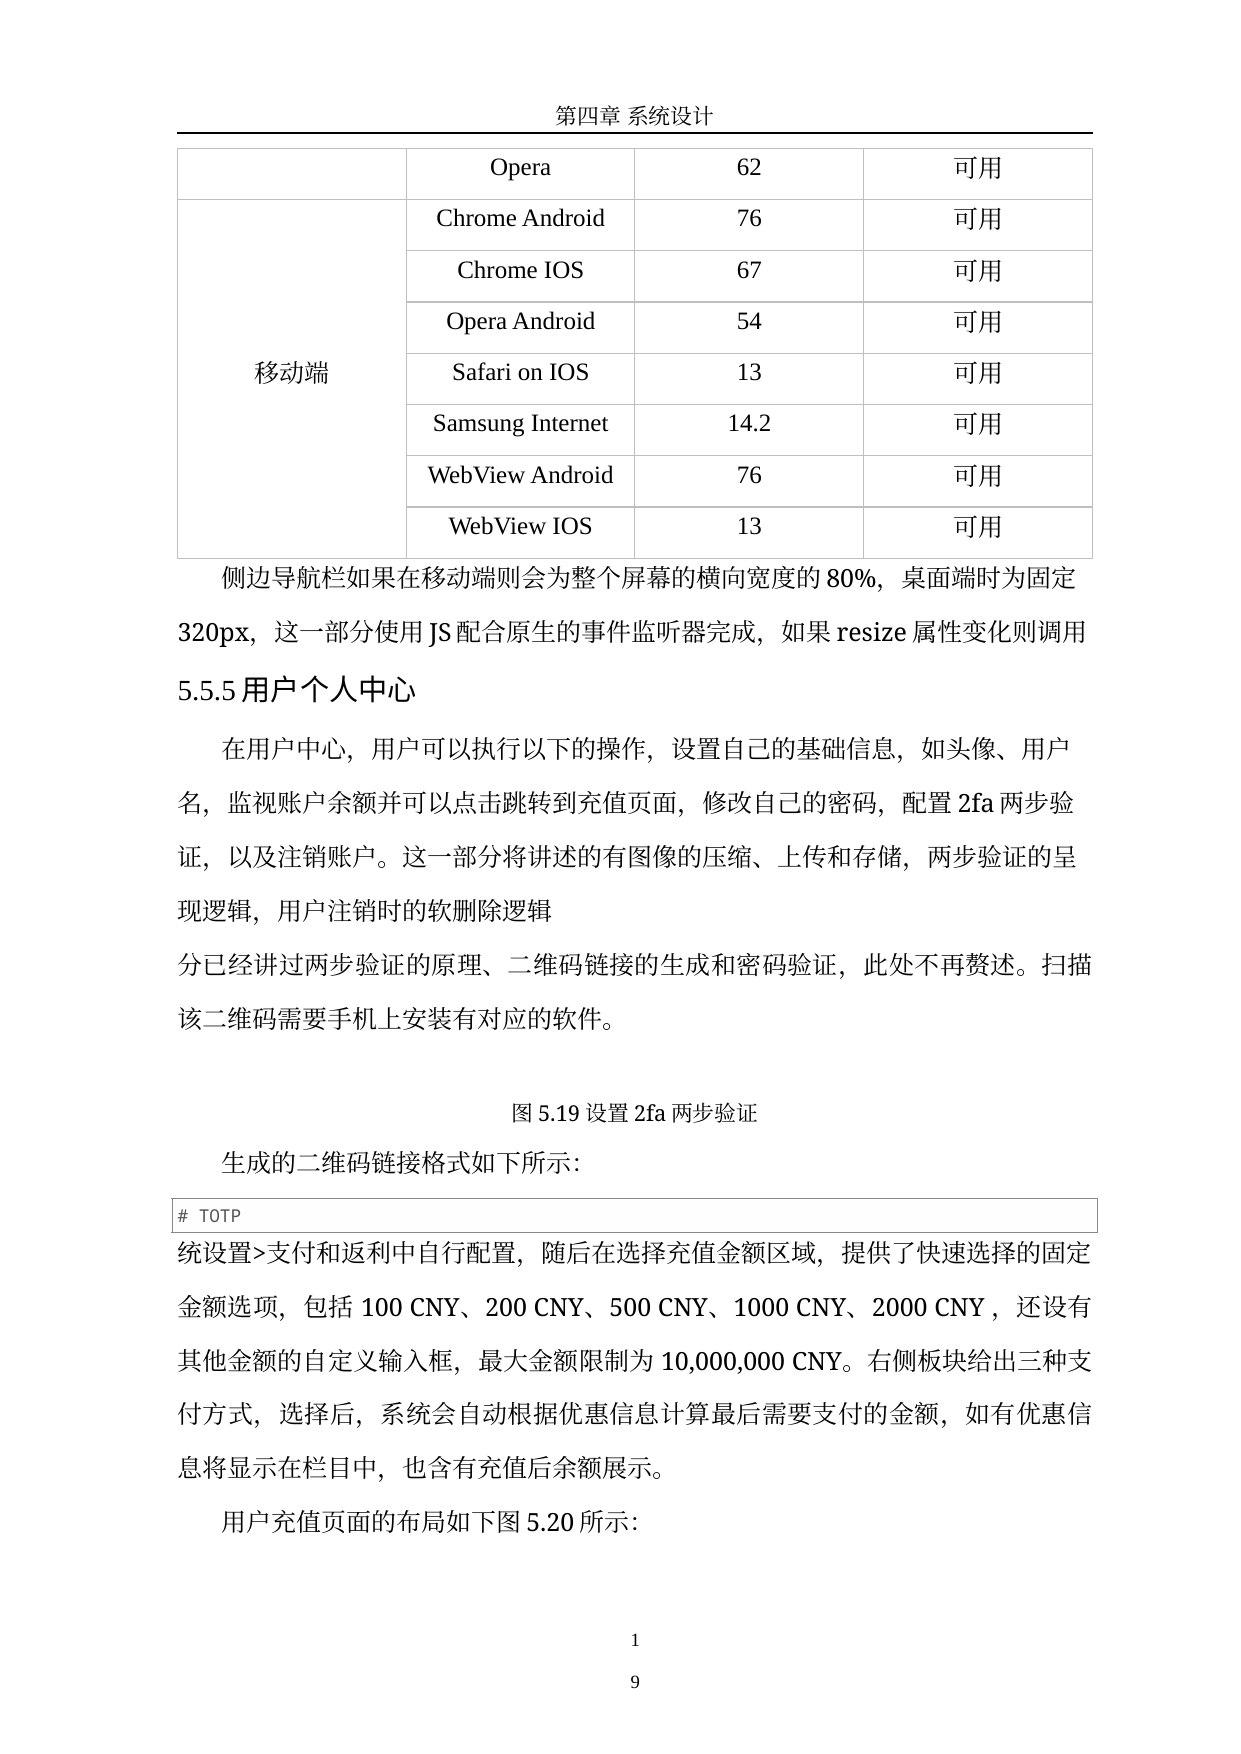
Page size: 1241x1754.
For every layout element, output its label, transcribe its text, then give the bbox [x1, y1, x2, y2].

table_cell 13 [635, 508, 863, 558]
table_cell 可用 [864, 405, 1092, 455]
table_cell 可用 [864, 456, 1092, 506]
table_cell Opera Android [407, 303, 634, 353]
text 生成的二维码链接格式如下所示： [177, 1144, 1093, 1180]
text 在用户中心，用户可以执行以下的操作，设置自己的基础信息，如头像、用户名，监视账户余额并可以点击跳转到充值页面，修改自己的密码，配置2fa两步验证，以及注销账户。这一部分将讲述的有图像的压缩、上传和存储，两步验证的呈现逻辑，用户注销时的软删除逻辑 [177, 730, 1093, 928]
table_cell 可用 [864, 508, 1092, 558]
table_cell 可用 [864, 303, 1092, 353]
text 用户充值页面的布局如下图5.20所示： [177, 1503, 1093, 1539]
table_cell WebView IOS [407, 508, 634, 558]
table_cell Safari on IOS [407, 354, 634, 404]
table_cell Chrome Android [407, 200, 634, 250]
text 分已经讲过两步验证的原理、二维码链接的生成和密码验证，此处不再赘述。扫描该二维码需要手机上安装有对应的软件。 [177, 946, 1093, 1035]
text 侧边导航栏如果在移动端则会为整个屏幕的横向宽度的80%，桌面端时为固定320px，这一部分使用JS配合原生的事件监听器完成，如果resize属性变化则调用 [177, 559, 1093, 649]
table_cell 67 [635, 251, 863, 301]
table_cell 可用 [864, 149, 1092, 199]
text 5.5.5用户个人中心 [177, 667, 1093, 709]
text # TOTP [173, 1199, 1097, 1232]
table_cell 54 [635, 303, 863, 353]
table_cell 可用 [864, 200, 1092, 250]
table_cell WebView Android [407, 456, 634, 506]
table_cell 14.2 [635, 405, 863, 455]
table_cell 可用 [864, 251, 1092, 301]
table_cell Opera [407, 149, 634, 199]
text 图5.19 设置2fa两步验证 [177, 1096, 1093, 1128]
table_cell 76 [635, 456, 863, 506]
table_cell 13 [635, 354, 863, 404]
table_cell 76 [635, 200, 863, 250]
text 统设置>支付和返利中自行配置，随后在选择充值金额区域，提供了快速选择的固定金额选项，包括 100 CNY、200 CNY、500 CNY、1000 CNY、2000 CNY ，还设有其他金额的自定义输入框，最大金额限制为 10,000,000 CNY。右侧板块给出三种支付方式，选择后，系统会自动根据优惠信息计算最后需要支付的金额，如有优惠信息将显示在栏目中，也含有充值后余额展示。 [177, 1233, 1093, 1485]
table_cell Samsung Internet [407, 405, 634, 455]
table_cell 移动端 [178, 200, 406, 558]
table_cell 62 [635, 149, 863, 199]
table_cell Chrome IOS [407, 251, 634, 301]
table_cell 可用 [864, 354, 1092, 404]
